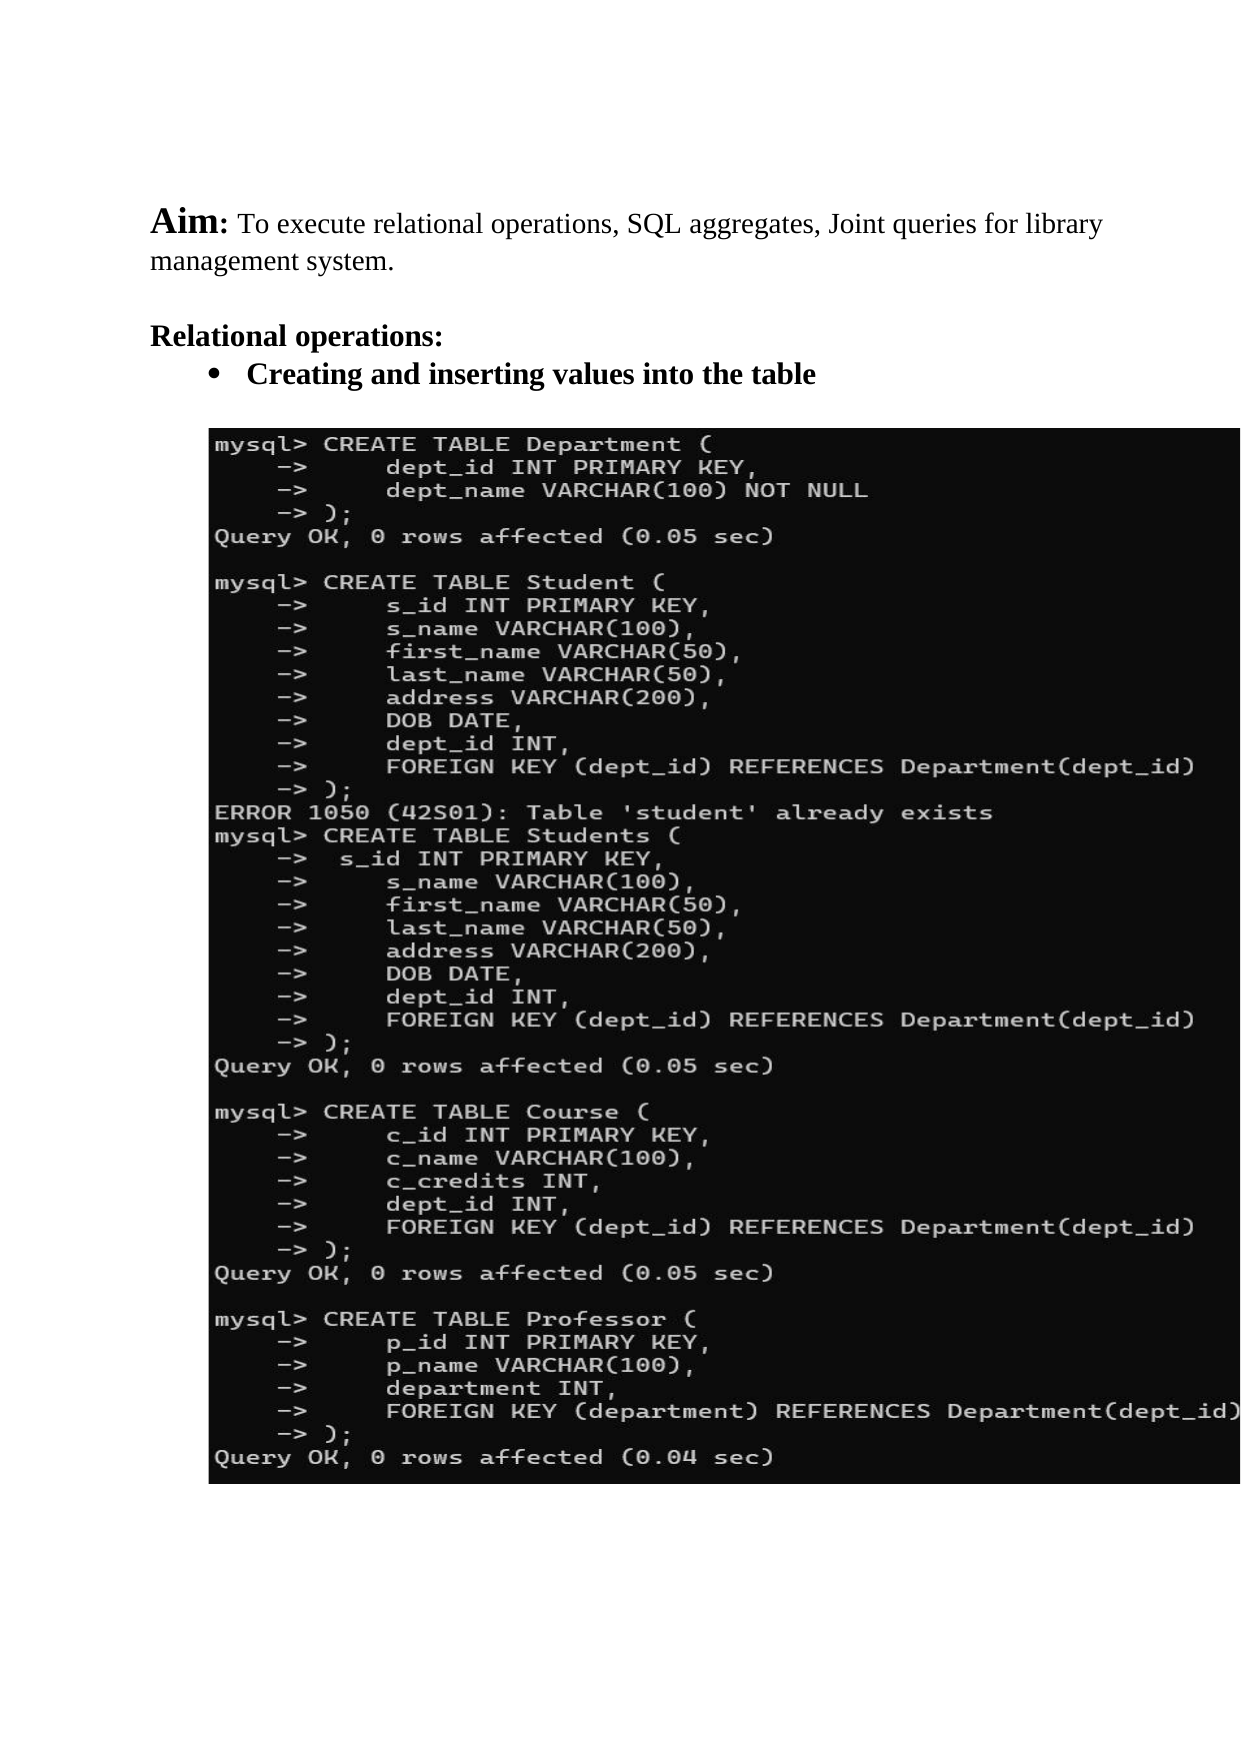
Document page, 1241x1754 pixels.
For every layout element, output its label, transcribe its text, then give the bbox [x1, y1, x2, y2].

list Creating and inserting values into the table [208, 354, 1240, 392]
text Aim: To execute relational operations, SQL aggregates, Joint queries for library management system. [150, 198, 1126, 276]
picture [208, 428, 1241, 1484]
text Relational operations: [150, 318, 1240, 354]
